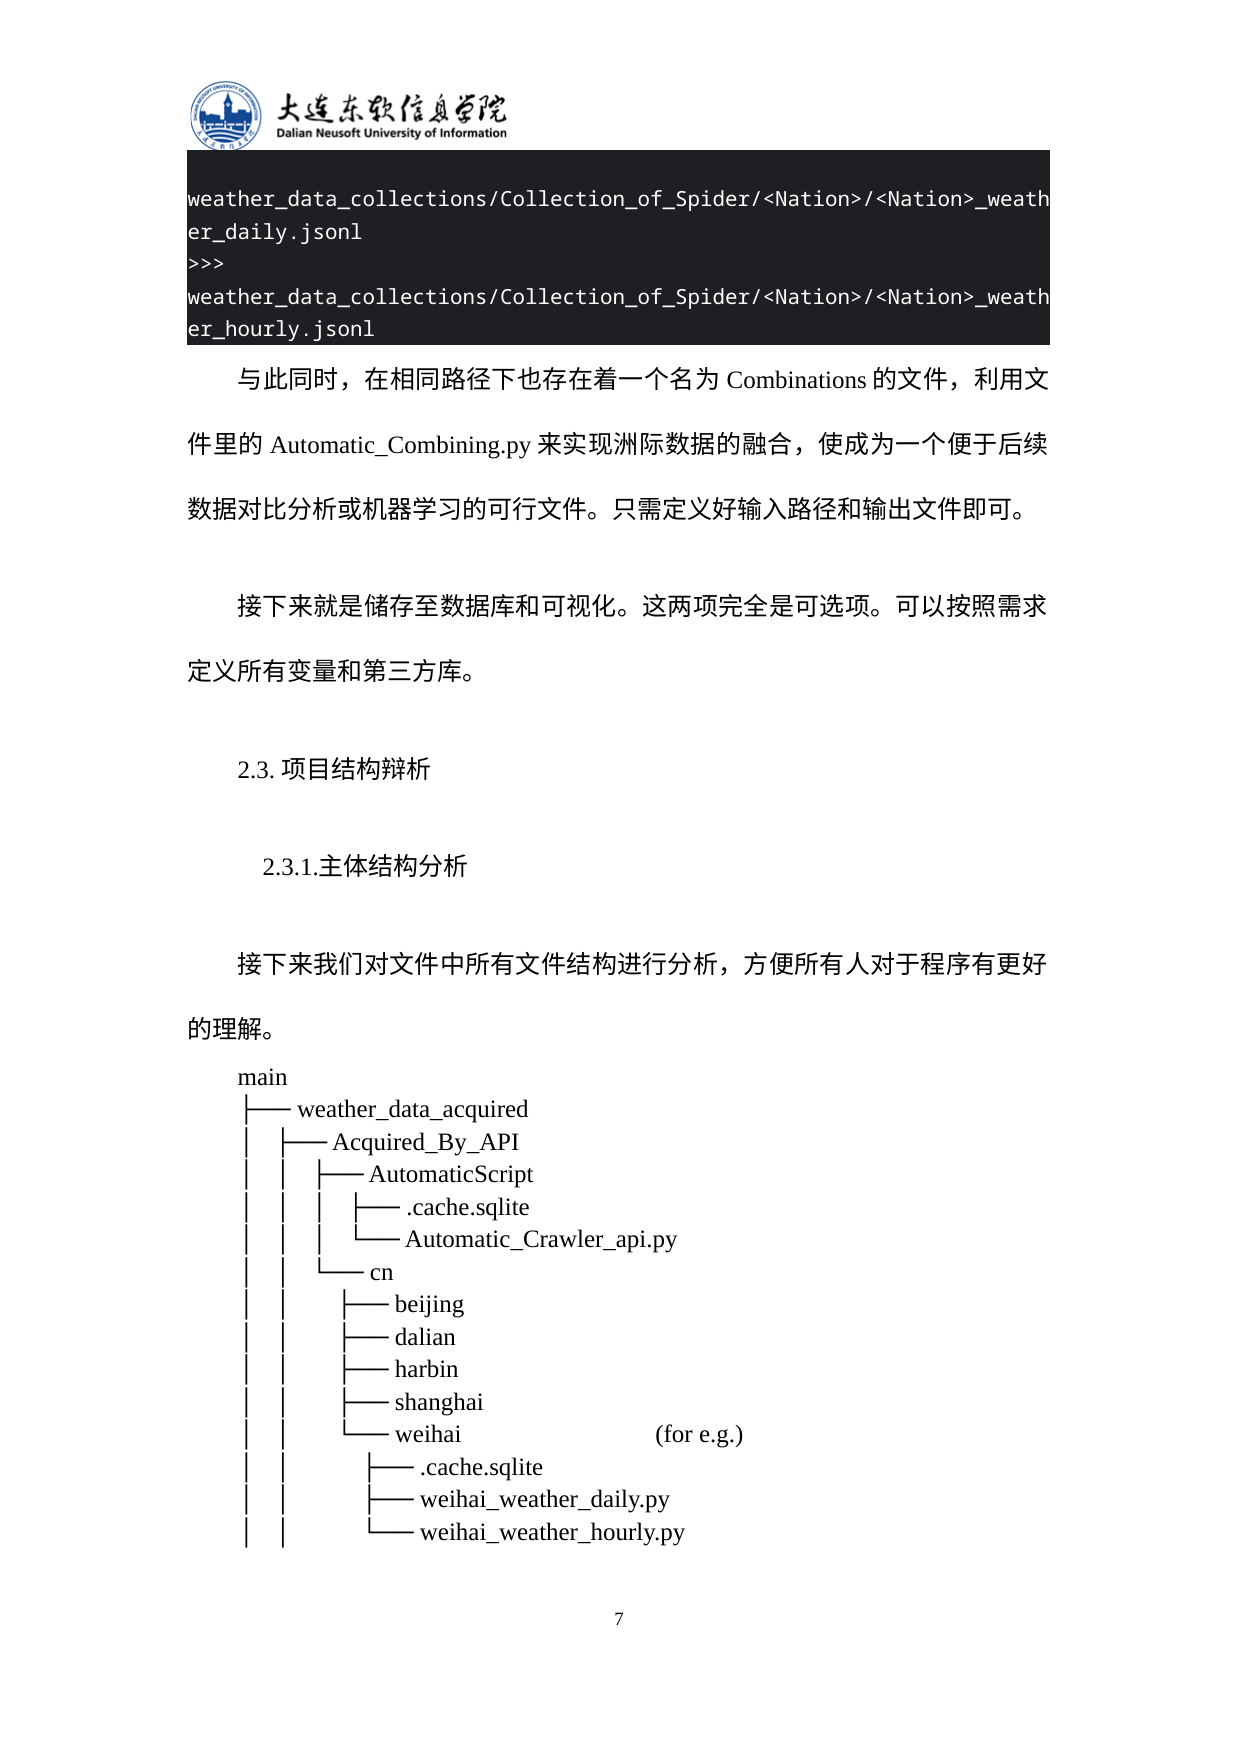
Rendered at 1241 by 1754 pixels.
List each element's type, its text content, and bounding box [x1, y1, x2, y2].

text │ │ ├── .cache.sqlite [187, 1450, 1050, 1482]
text 接下来我们对文件中所有文件结构进行分析，方便所有人对于程序有更好的理解。 [187, 930, 1050, 1060]
text │ ├── Acquired_By_API [187, 1125, 1050, 1157]
text 接下来就是储存至数据库和可视化。这两项完全是可选项。可以按照需求定义所有变量和第三方库。 [187, 572, 1050, 702]
text 2.3. 项目结构辩析 [187, 735, 1050, 800]
text │ │ ├── harbin [187, 1352, 1050, 1385]
text │ │ ├── shanghai [187, 1385, 1050, 1417]
text │ │ ├── weihai_weather_daily.py [187, 1482, 1050, 1515]
text 2.3.1.主体结构分析 [187, 832, 1050, 897]
text │ │ └── weihai (for e.g.) [187, 1417, 1050, 1450]
picture [190, 81, 507, 150]
text │ │ └── cn [187, 1255, 1050, 1287]
text │ │ ├── AutomaticScript [187, 1157, 1050, 1190]
text │ │ ├── dalian [187, 1320, 1050, 1352]
text 与此同时，在相同路径下也存在着一个名为Combinations的文件，利用文件里的Automatic_Combining.py来实现洲际数据的融合，使成为一个便于后续数据对比分析或机器学习的可行文件。只需定义好输入路径和输出文件即可。 [187, 345, 1050, 540]
text ├── weather_data_acquired [187, 1092, 1050, 1125]
text │ │ └── weihai_weather_hourly.py [187, 1515, 1050, 1547]
text │ │ │ └── Automatic_Crawler_api.py [187, 1222, 1050, 1255]
text │ │ ├── beijing [187, 1287, 1050, 1320]
text main [187, 1060, 1050, 1092]
text │ │ │ ├── .cache.sqlite [187, 1190, 1050, 1222]
